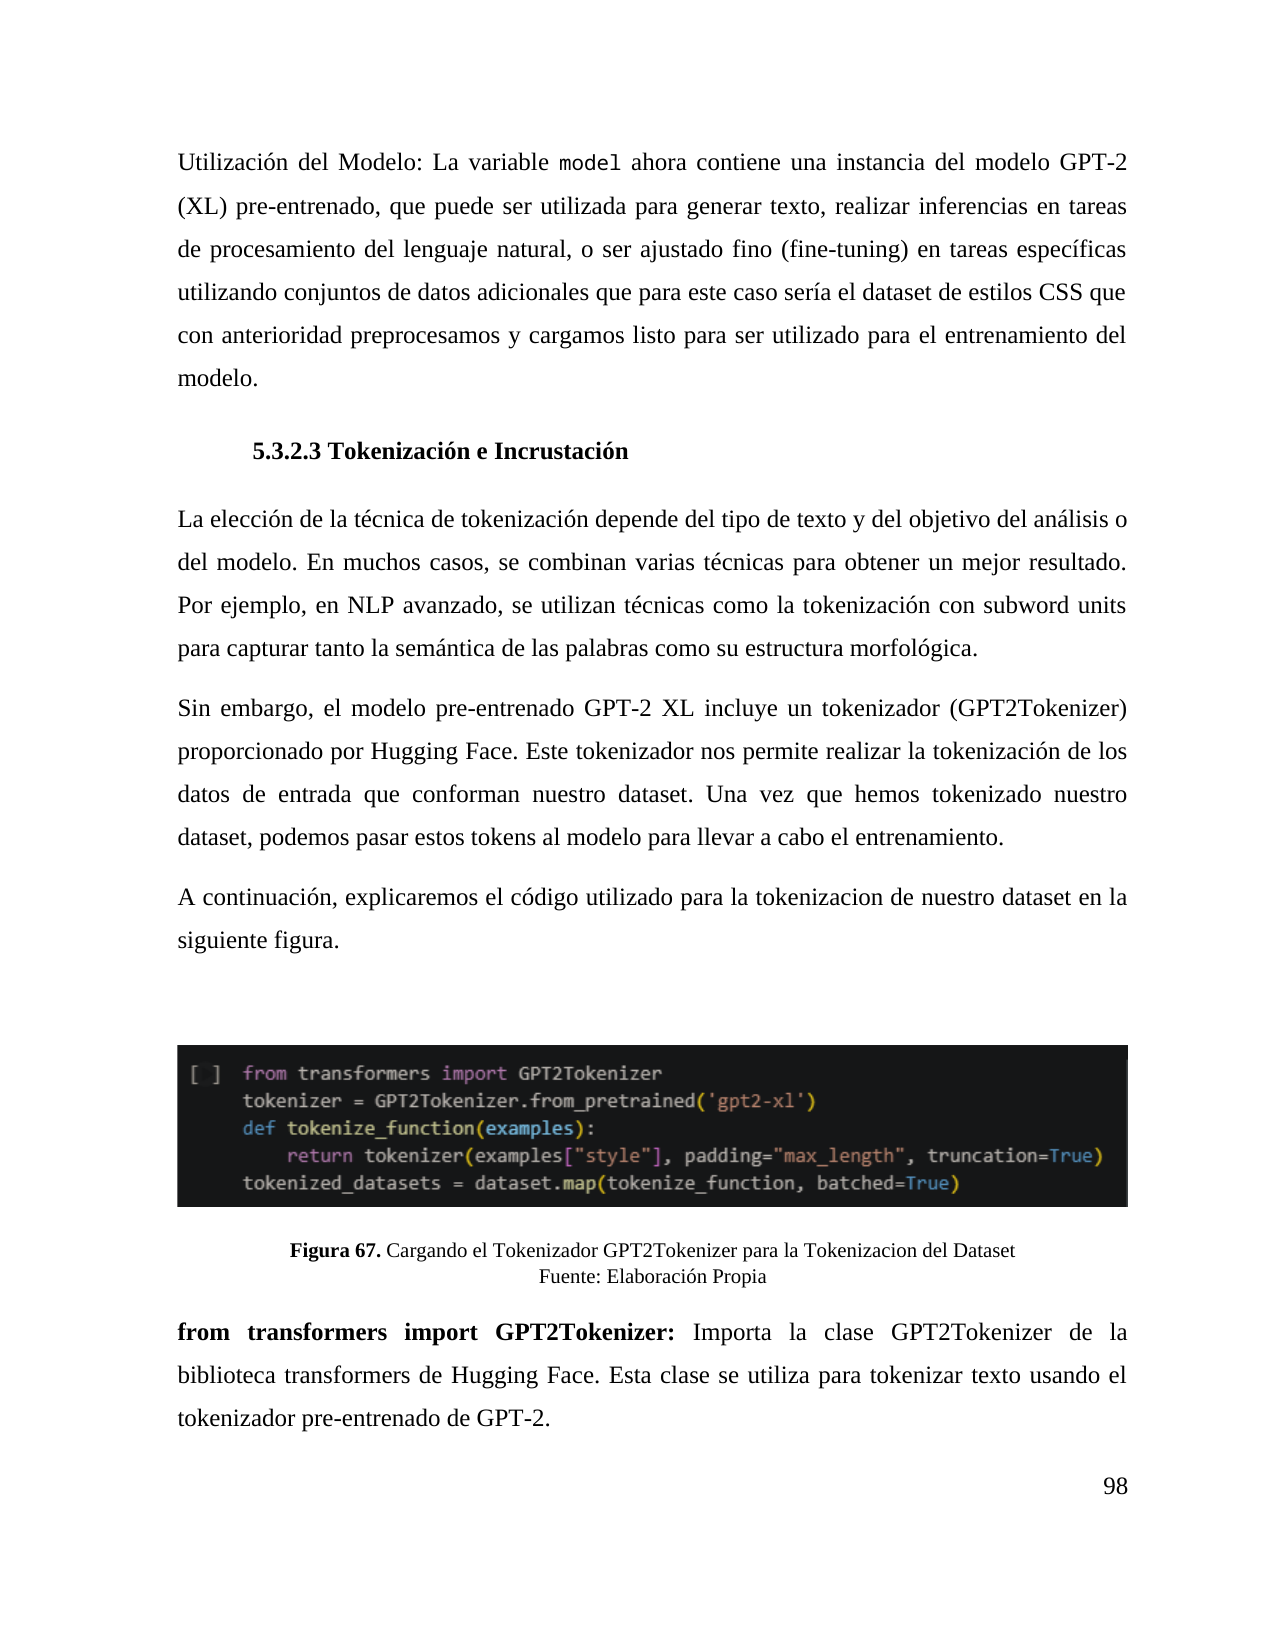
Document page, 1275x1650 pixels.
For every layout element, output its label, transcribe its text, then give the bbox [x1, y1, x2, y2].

picture [177, 1045, 1128, 1207]
text La elección de la técnica de tokenización depende del tipo de texto y del objetivo del análisis o del modelo. En muchos casos, se combinan varias técnicas para obtener un mejor resultado. Por ejemplo, en NLP avanzado, se utilizan técnicas como la tokenización con subword units para capturar tanto la semántica de las palabras como su estructura morfológica. [177, 504, 1128, 662]
subtitle Tokenización e Incrustación [252, 436, 1128, 464]
text Figura 67. Cargando el Tokenizador GPT2Tokenizer para la Tokenizacion del Dataset [177, 1238, 1128, 1262]
text Fuente: Elaboración Propia [177, 1264, 1128, 1288]
text A continuación, explicaremos el código utilizado para la tokenizacion de nuestro dataset en la siguiente figura. [177, 882, 1128, 954]
text Sin embargo, el modelo pre-entrenado GPT-2 XL incluye un tokenizador (GPT2Tokenizer) proporcionado por Hugging Face. Este tokenizador nos permite realizar la tokenización de los datos de entrada que conforman nuestro dataset. Una vez que hemos tokenizado nuestro dataset, podemos pasar estos tokens al modelo para llevar a cabo el entrenamiento. [177, 693, 1128, 851]
text from transformers import GPT2Tokenizer: Importa la clase GPT2Tokenizer de la biblioteca transformers de Hugging Face. Esta clase se utiliza para tokenizar texto usando el tokenizador pre-entrenado de GPT-2. [177, 1317, 1128, 1432]
text Utilización del Modelo: La variable model ahora contiene una instancia del modelo GPT-2 (XL) pre-entrenado, que puede ser utilizada para generar texto, realizar inferencias en tareas de procesamiento del lenguaje natural, o ser ajustado fino (fine-tuning) en tareas específicas utilizando conjuntos de datos adicionales que para este caso sería el dataset de estilos CSS que con anterioridad preprocesamos y cargamos listo para ser utilizado para el entrenamiento del modelo. [177, 147, 1128, 392]
